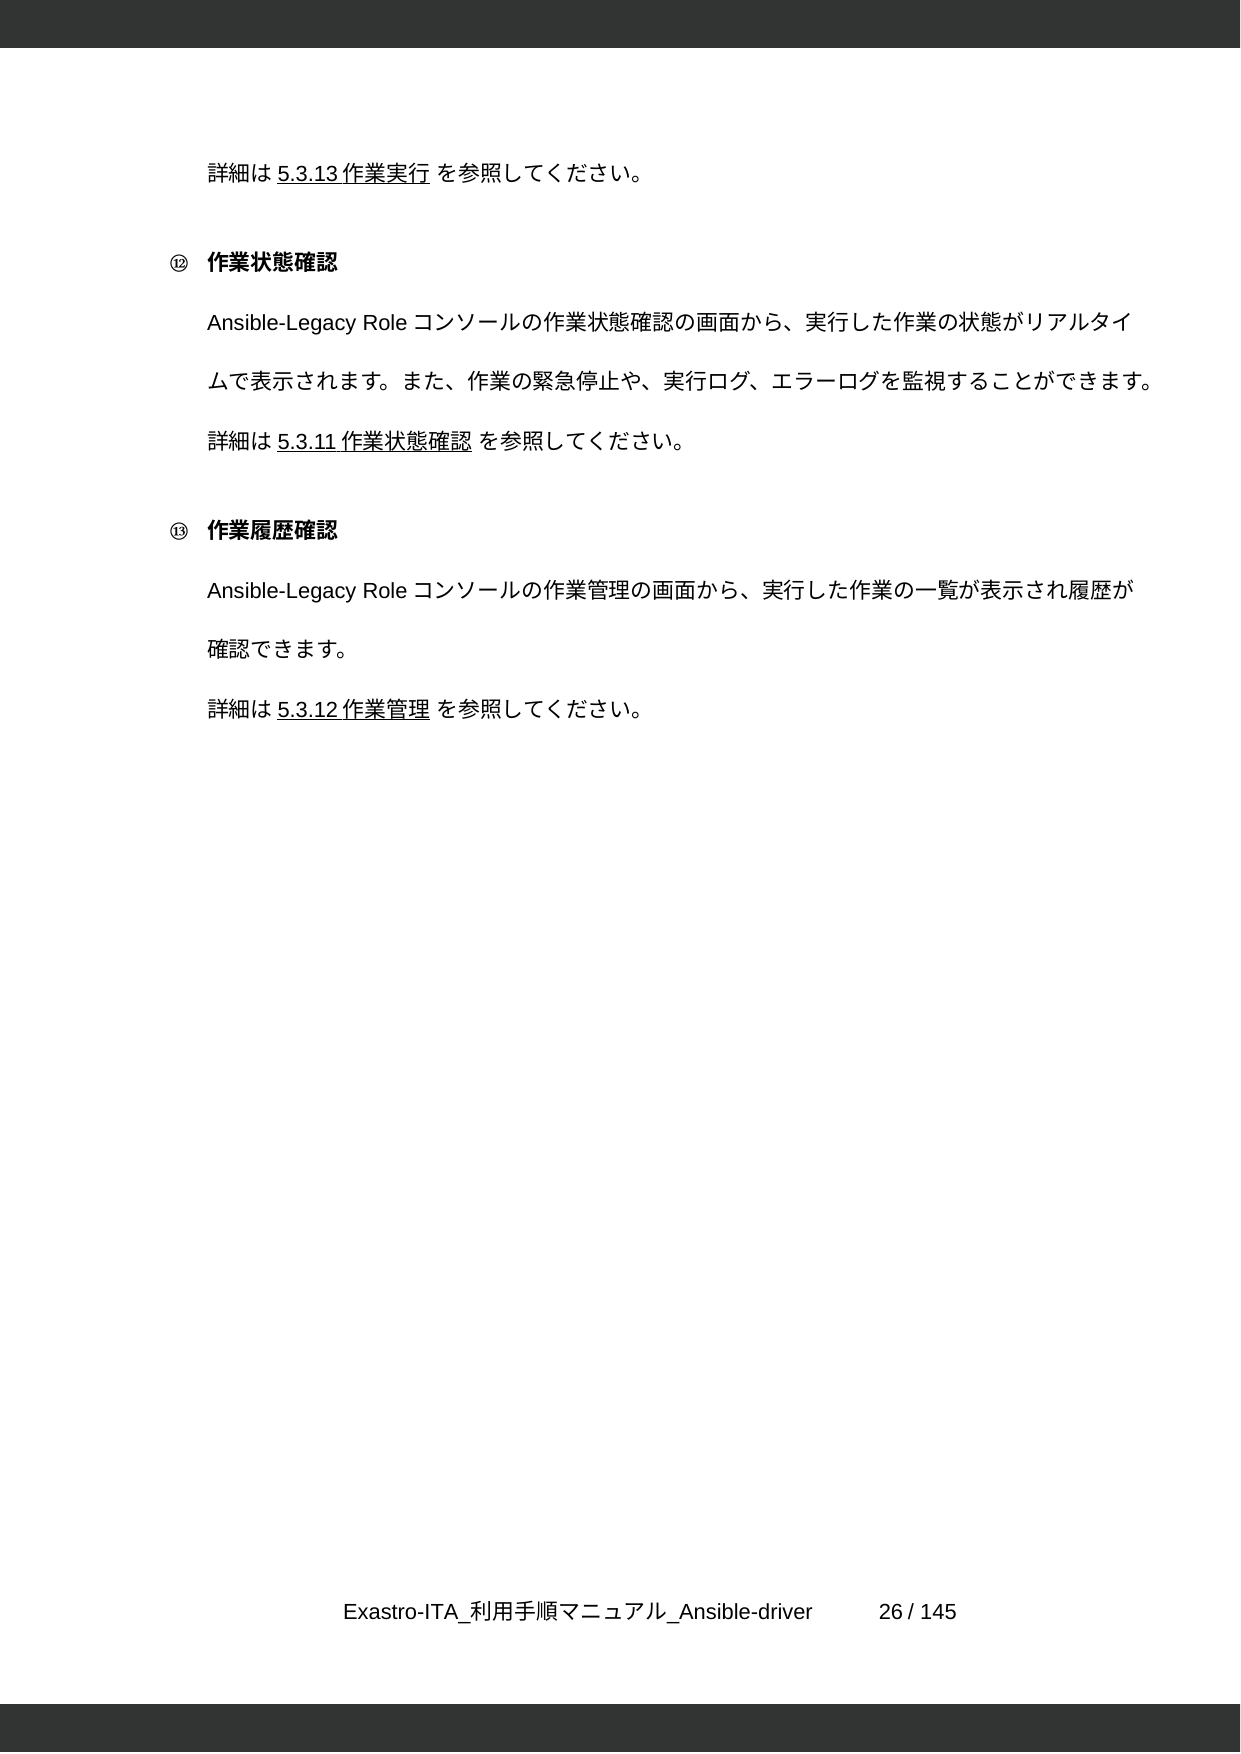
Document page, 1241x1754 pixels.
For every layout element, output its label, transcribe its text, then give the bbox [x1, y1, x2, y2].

list 詳細は 5.3.12作業管理 を参照してください。 [207, 678, 1152, 738]
list 作業履歴確認 Ansible-Legacy Roleコンソールの作業管理の画面から、実行した作業の一覧が表示され履歴が確認できます。 [169, 499, 1152, 678]
list 作業状態確認 Ansible-Legacy Roleコンソールの作業状態確認の画面から、実行した作業の状態がリアルタイムで表示されます。また、作業の緊急停止や、実行ログ、エラーログを監視することができます。 詳細は 5.3.11作業状態確認 を参照してください。 [169, 231, 1152, 469]
picture [0, 0, 1241, 48]
list 詳細は 5.3.13作業実行 を参照してください。 [207, 142, 1152, 201]
picture [0, 1704, 1241, 1752]
